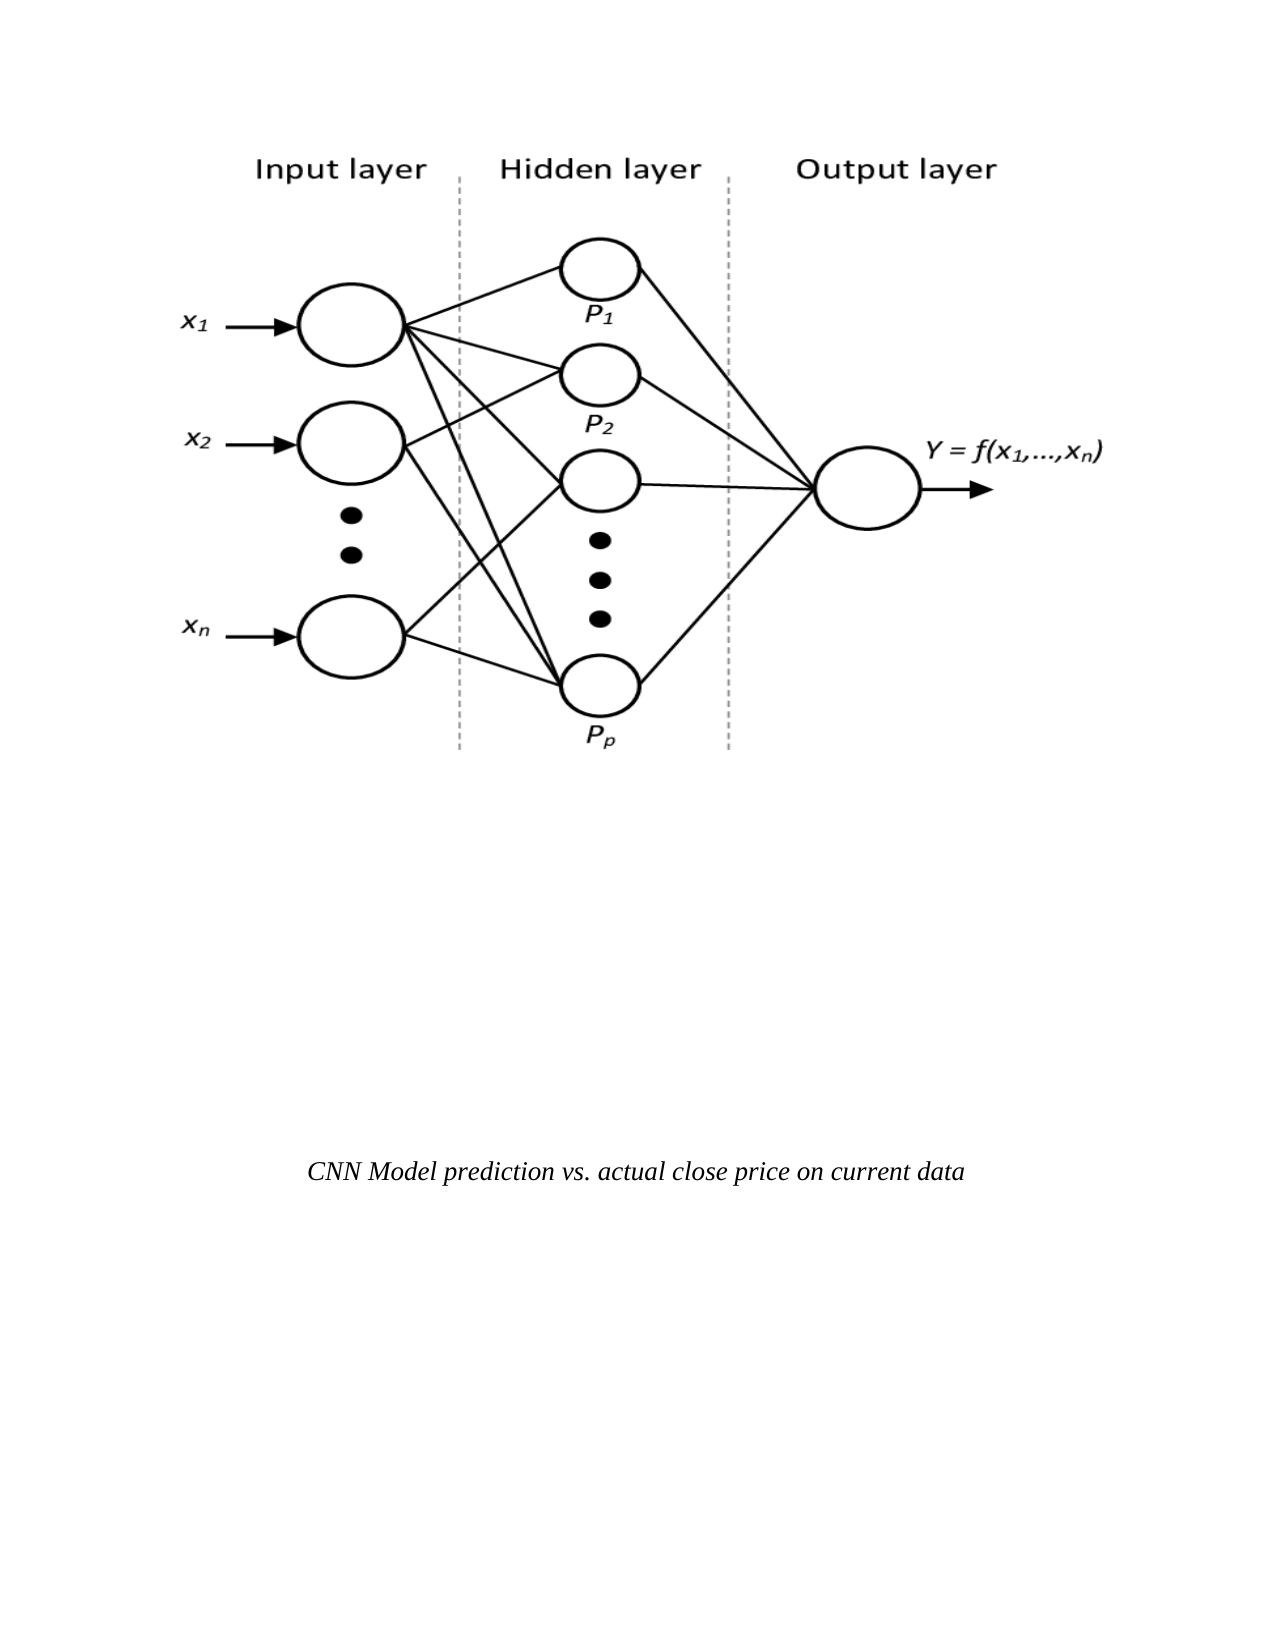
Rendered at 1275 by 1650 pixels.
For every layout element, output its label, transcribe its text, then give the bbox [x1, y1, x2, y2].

text CNN Model prediction vs. actual close price on current data [150, 1155, 1125, 1186]
picture [150, 150, 1166, 757]
